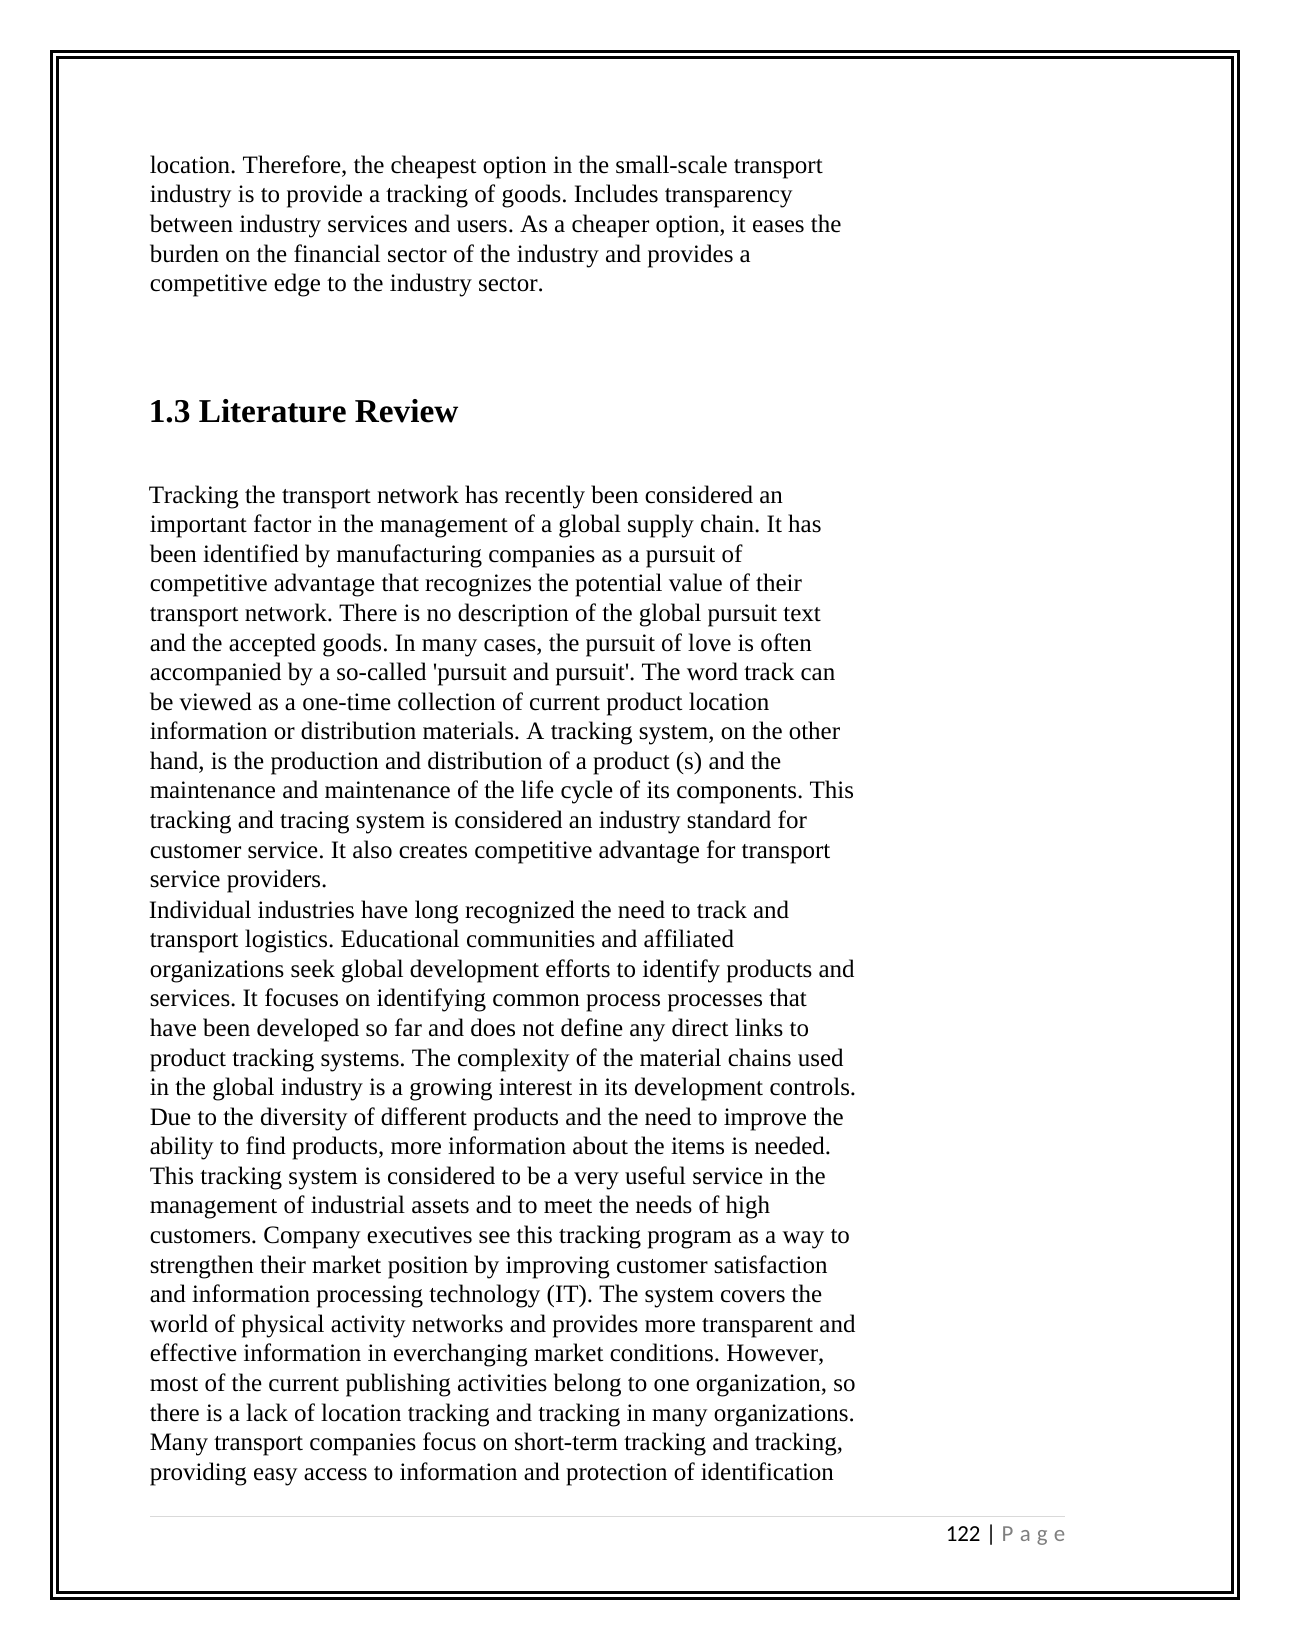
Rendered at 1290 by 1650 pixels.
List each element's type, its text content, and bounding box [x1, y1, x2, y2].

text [148, 150, 858, 297]
text 1.3 Literature Review [148, 392, 1065, 430]
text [148, 895, 858, 1486]
text Tracking the transport network has recently been considered an important factor in the management of a global supply chain. It has been identified by manufacturing companies as a pursuit of competitive advantage that recognizes the potential value of their transport network. There is no description of the global pursuit text and the accepted goods. In many cases, the pursuit of love is often accompanied by a so-called 'pursuit and pursuit'. The word track can be viewed as a one-time collection of current product location information or distribution materials. A tracking system, on the other hand, is the production and distribution of a product (s) and the maintenance and maintenance of the life cycle of its components. This tracking and tracing system is considered an industry standard for customer service. It also creates competitive advantage for transport service providers. [148, 480, 858, 893]
